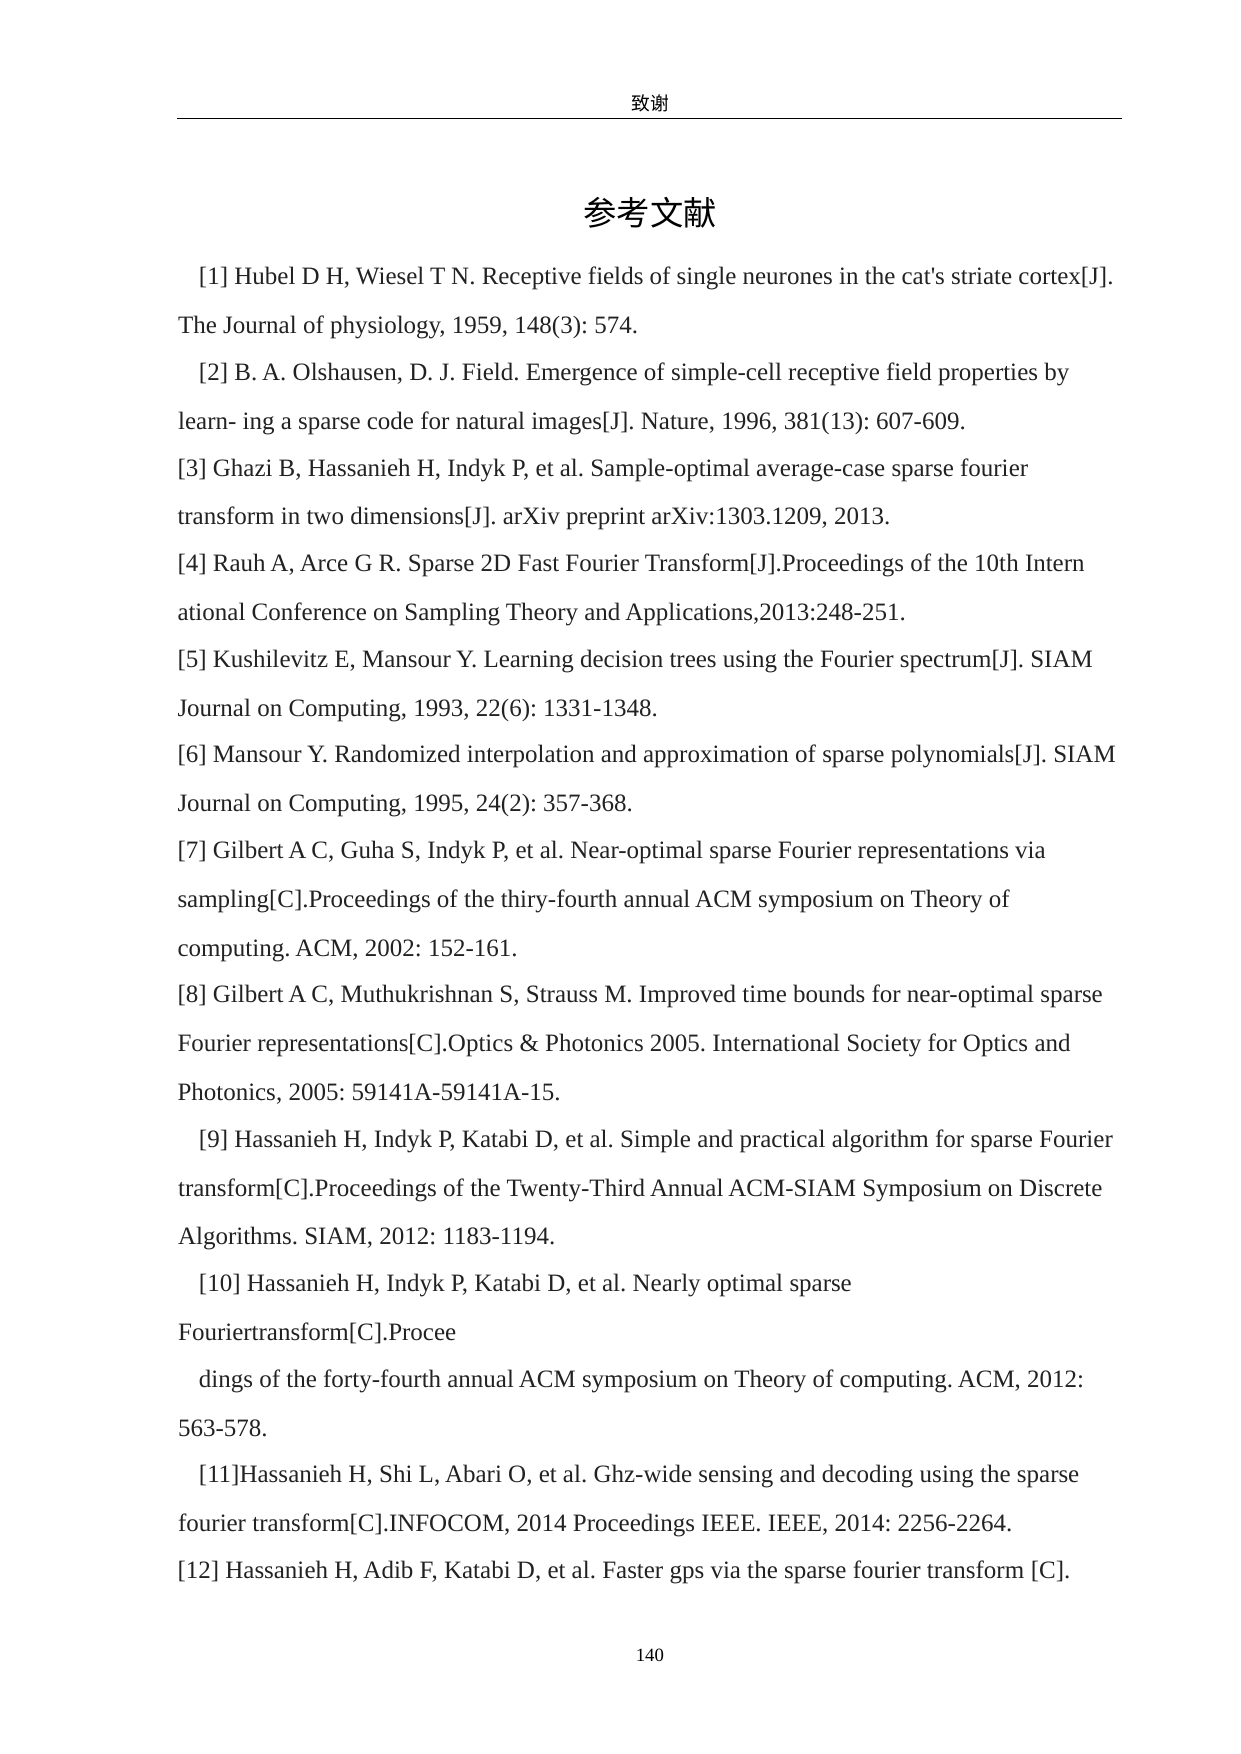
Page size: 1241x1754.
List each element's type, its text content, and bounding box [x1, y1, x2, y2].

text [177, 1553, 1122, 1586]
text [5] Kushilevitz E, Mansour Y. Learning decision trees using the Fourier spectrum[J]. SIAM Journal on Computing, 1993, 22(6): 1331-1348. [177, 642, 1122, 723]
text [10] Hassanieh H, Indyk P, Katabi D, et al. Nearly optimal sparse Fouriertransform[C].Procee [178, 1266, 1122, 1348]
subtitle 参考文献 [177, 178, 1122, 243]
text dings of the forty-fourth annual ACM symposium on Theory of computing. ACM, 2012: 563-578. [178, 1362, 1122, 1443]
text [1] Hubel D H, Wiesel T N. Receptive fields of single neurones in the cat's striate cortex[J]. The Journal of physiology, 1959, 148(3): 574. [178, 259, 1122, 341]
text [7] Gilbert A C, Guha S, Indyk P, et al. Near-optimal sparse Fourier representations via sampling[C].Proceedings of the thiry-fourth annual ACM symposium on Theory of computing. ACM, 2002: 152-161. [177, 833, 1122, 963]
text [9] Hassanieh H, Indyk P, Katabi D, et al. Simple and practical algorithm for sparse Fourier transform[C].Proceedings of the Twenty-Third Annual ACM-SIAM Symposium on Discrete Algorithms. SIAM, 2012: 1183-1194. [178, 1122, 1122, 1252]
text [11]Hassanieh H, Shi L, Abari O, et al. Ghz-wide sensing and decoding using the sparse fourier transform[C].INFOCOM, 2014 Proceedings IEEE. IEEE, 2014: 2256-2264. [178, 1458, 1122, 1539]
text [8] Gilbert A C, Muthukrishnan S, Strauss M. Improved time bounds for near-optimal sparse Fourier representations[C].Optics & Photonics 2005. International Society for Optics and Photonics, 2005: 59141A-59141A-15. [177, 978, 1122, 1108]
text [4] Rauh A, Arce G R. Sparse 2D Fast Fourier Transform[J].Proceedings of the 10th Intern ational Conference on Sampling Theory and Applications,2013:248-251. [177, 546, 1122, 628]
text [3] Ghazi B, Hassanieh H, Indyk P, et al. Sample-optimal average-case sparse fourier transform in two dimensions[J]. arXiv preprint arXiv:1303.1209, 2013. [177, 451, 1122, 532]
text [6] Mansour Y. Randomized interpolation and approximation of sparse polynomials[J]. SIAM Journal on Computing, 1995, 24(2): 357-368. [177, 738, 1122, 819]
text [2] B. A. Olshausen, D. J. Field. Emergence of simple-cell receptive field properties by learn- ing a sparse code for natural images[J]. Nature, 1996, 381(13): 607-609. [178, 355, 1122, 436]
